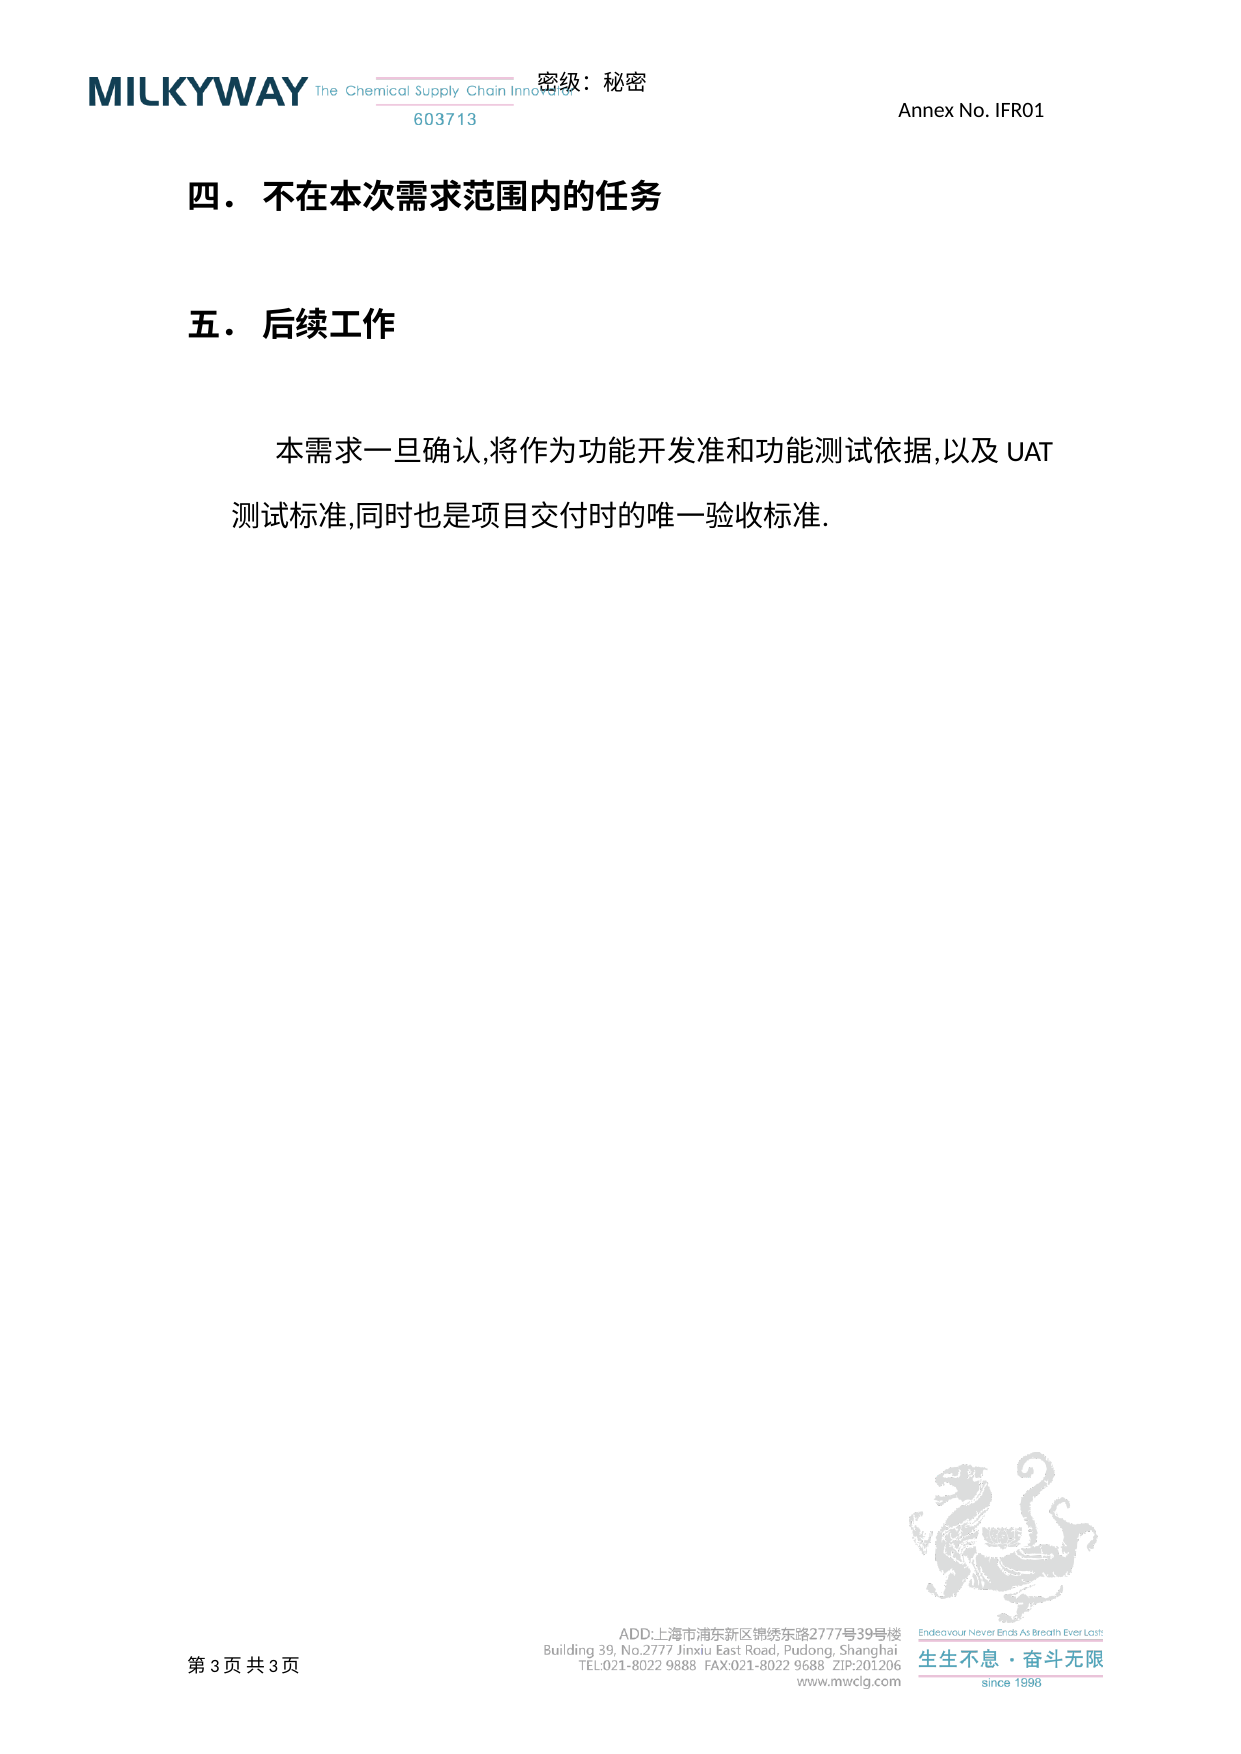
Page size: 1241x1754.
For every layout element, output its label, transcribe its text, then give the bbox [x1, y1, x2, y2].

picture [89, 77, 574, 125]
text 本需求一旦确认,将作为功能开发准和功能测试依据,以及UAT测试标准,同时也是项目交付时的唯一验收标准. [231, 416, 1053, 546]
picture [539, 1452, 1103, 1689]
subtitle 不在本次需求范围内的任务 [187, 162, 1053, 227]
subtitle 后续工作 [187, 289, 1053, 354]
